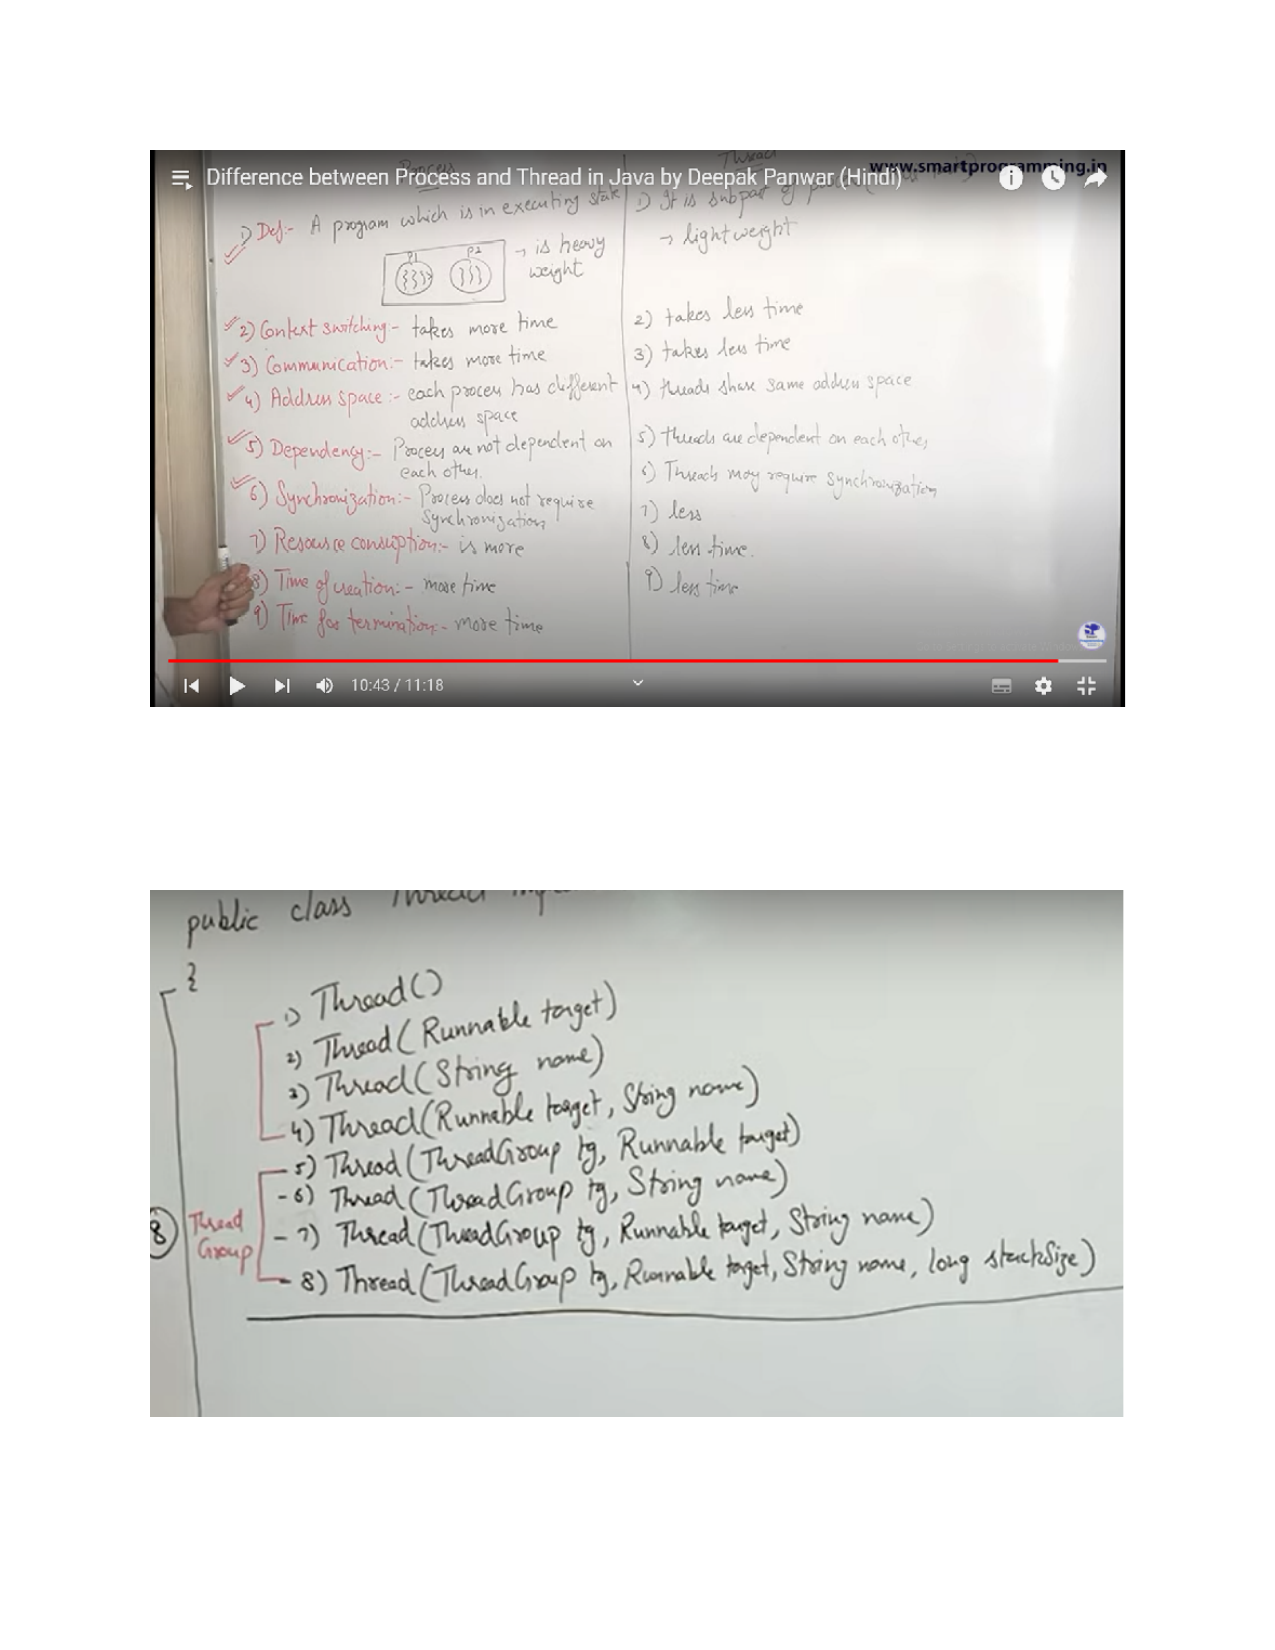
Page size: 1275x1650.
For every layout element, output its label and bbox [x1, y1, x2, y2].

picture [150, 890, 1124, 1417]
picture [150, 150, 1125, 707]
